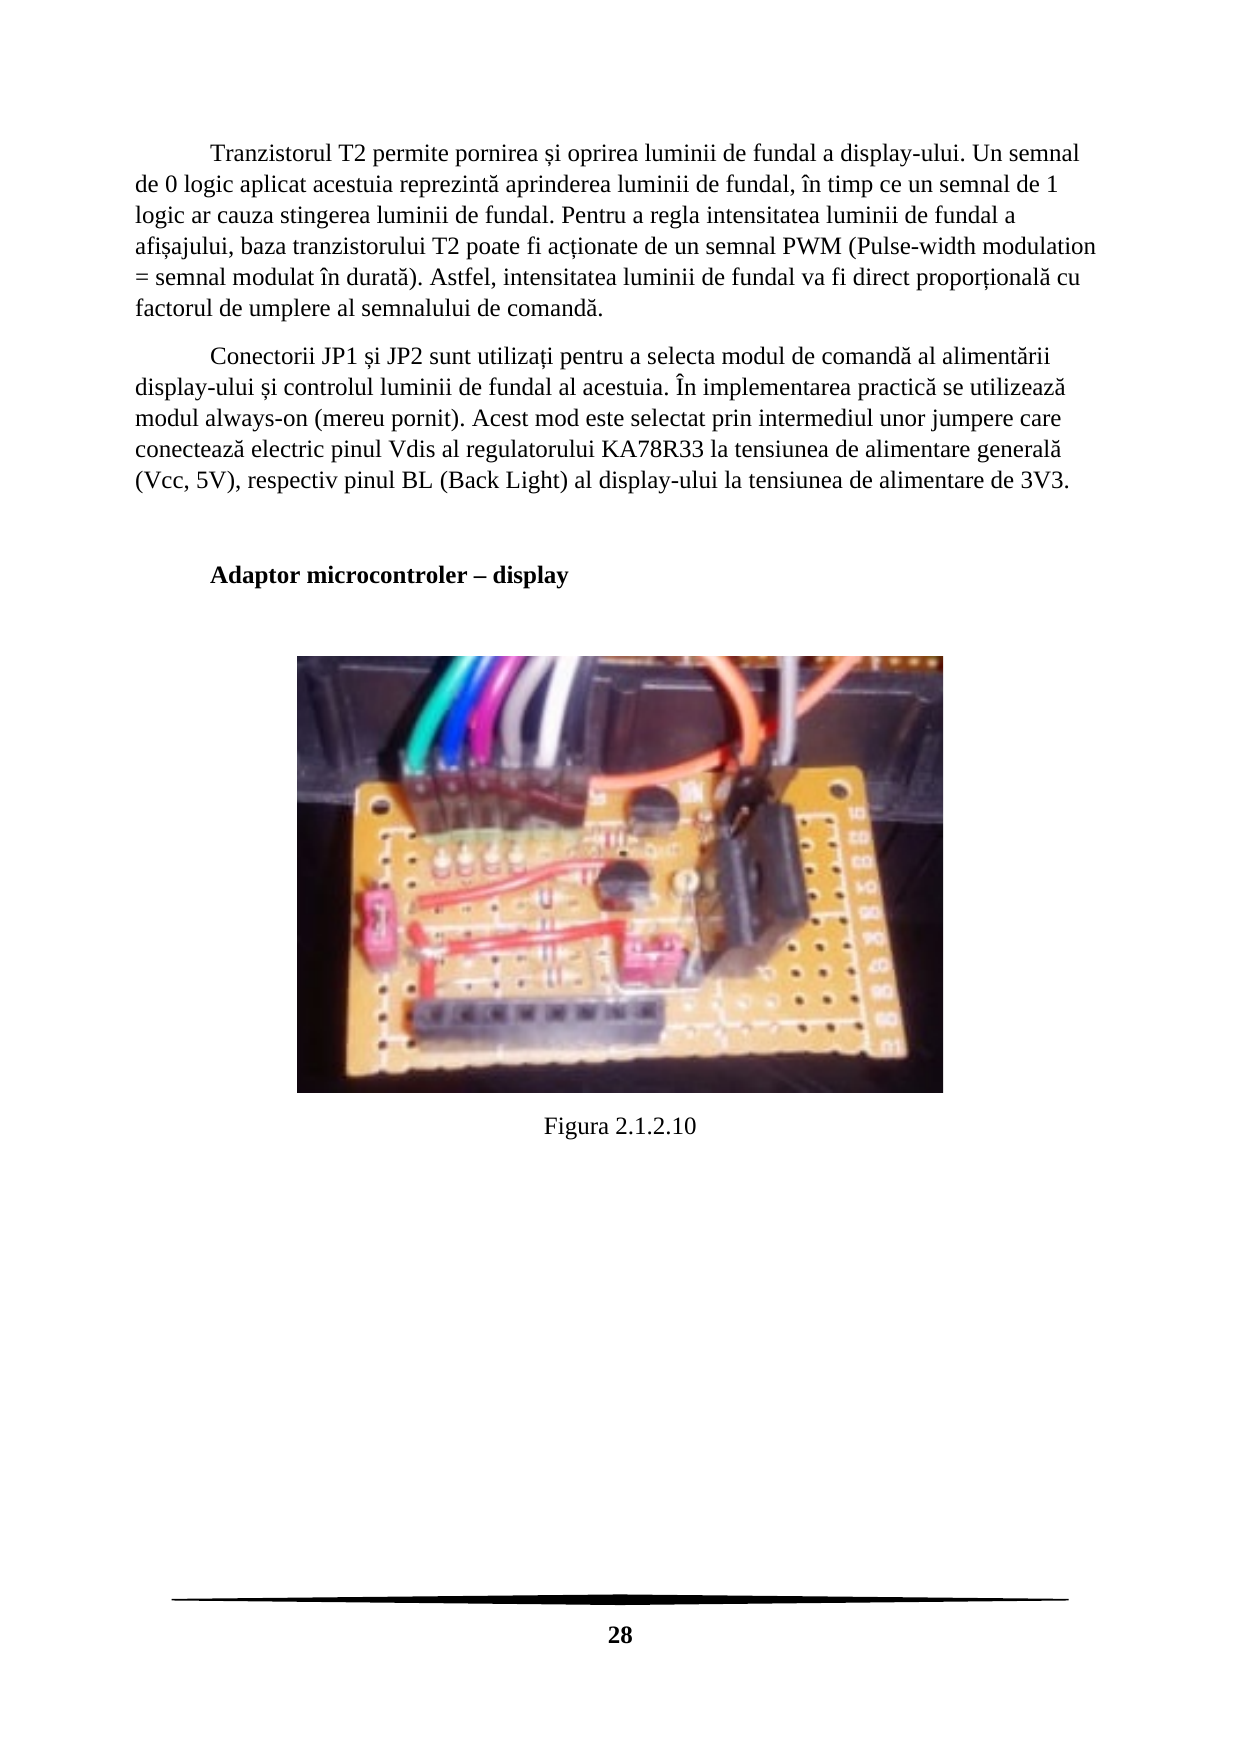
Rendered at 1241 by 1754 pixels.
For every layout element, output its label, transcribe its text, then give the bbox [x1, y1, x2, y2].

text Adaptor microcontroler – display [135, 561, 1105, 589]
picture [297, 656, 944, 1093]
text Figura 2.1.2.10 [135, 1111, 1105, 1140]
text Conectorii JP1 și JP2 sunt utilizați pentru a selecta modul de comandă al alimentării display-ului și controlul luminii de fundal al acestuia. În implementarea practică se utilizează modul always-on (mereu pornit). Acest mod este selectat prin intermediul unor jumpere care conectează electric pinul Vdis al regulatorului KA78R33 la tensiunea de alimentare generală (Vcc, 5V), respectiv pinul BL (Back Light) al display-ului la tensiunea de alimentare de 3V3. [135, 341, 1105, 494]
text Tranzistorul T2 permite pornirea și oprirea luminii de fundal a display-ului. Un semnal de 0 logic aplicat acestuia reprezintă aprinderea luminii de fundal, în timp ce un semnal de 1 logic ar cauza stingerea luminii de fundal. Pentru a regla intensitatea luminii de fundal a afișajului, baza tranzistorului T2 poate fi acționate de un semnal PWM (Pulse-width modulation = semnal modulat în durată). Astfel, intensitatea luminii de fundal va fi direct proporțională cu factorul de umplere al semnalului de comandă. [135, 138, 1105, 322]
